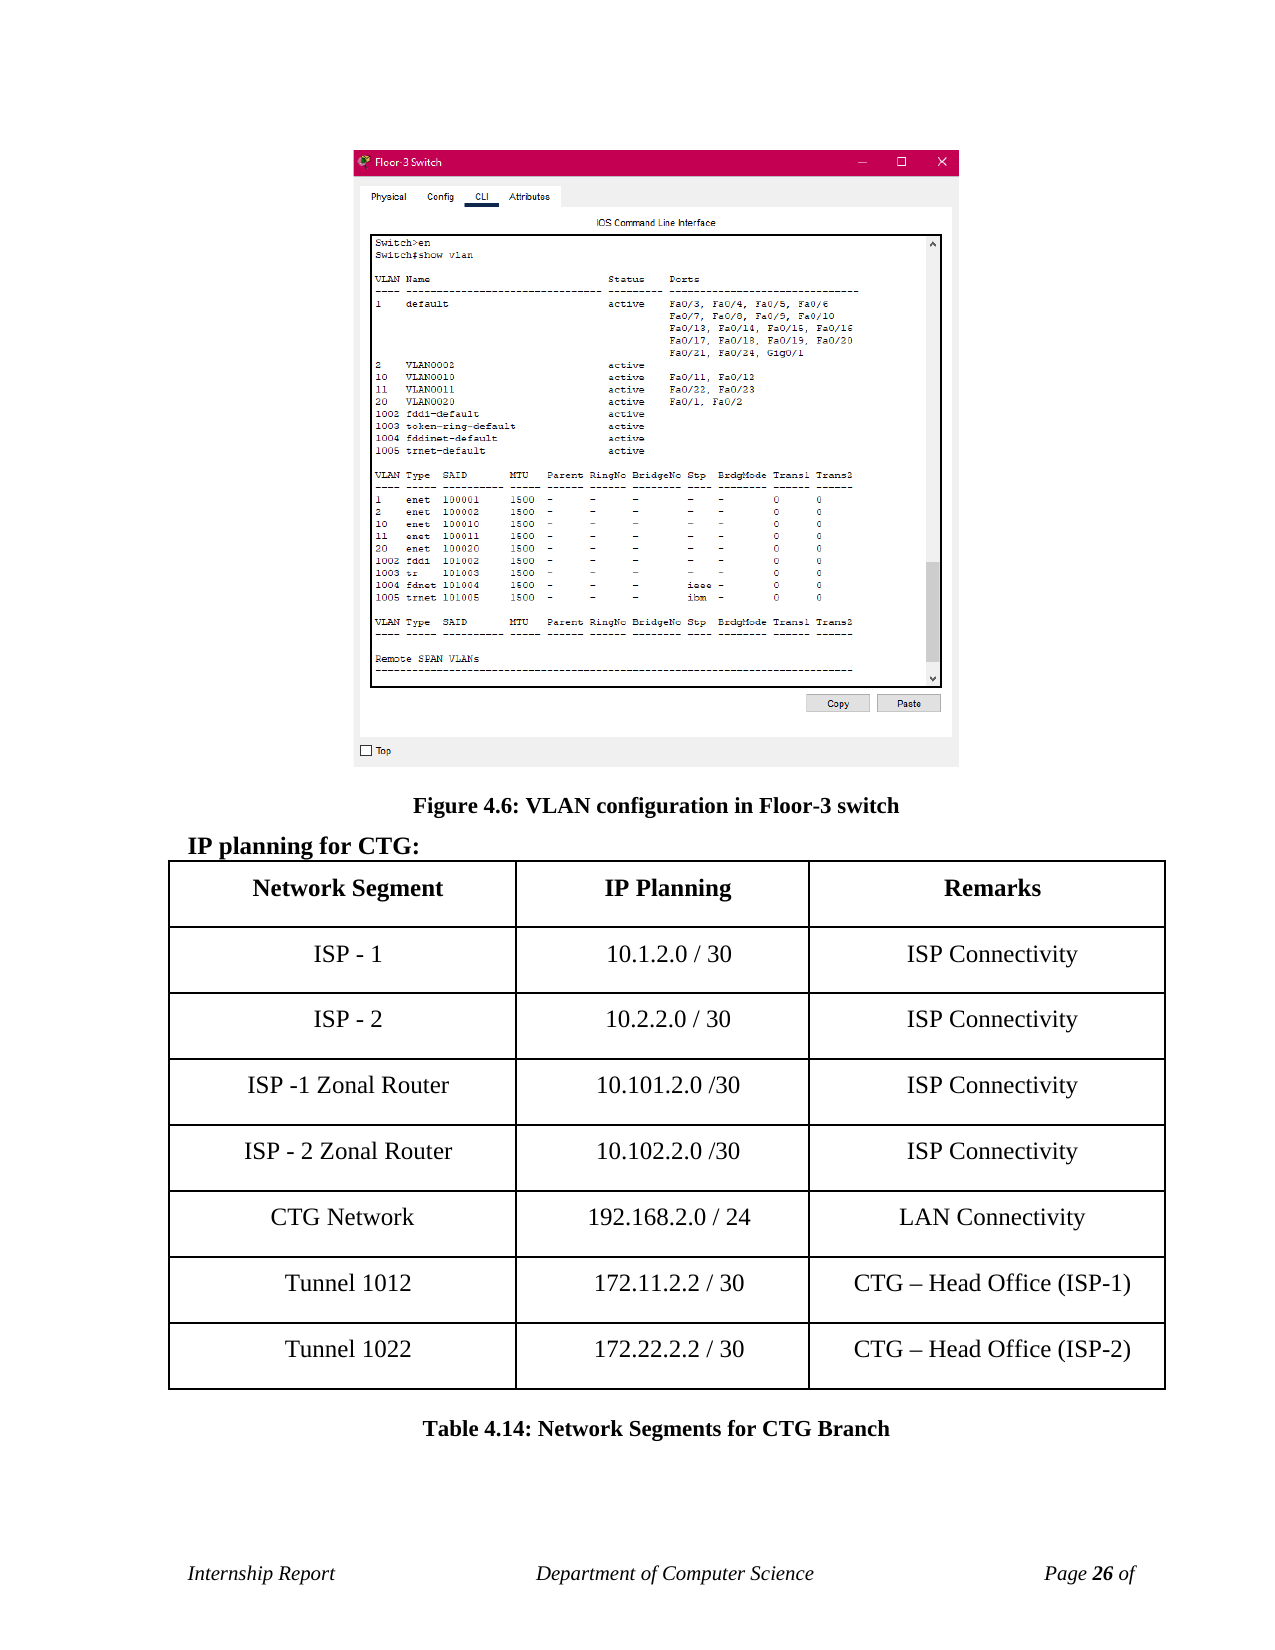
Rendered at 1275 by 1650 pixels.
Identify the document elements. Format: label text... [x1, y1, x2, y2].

table_cell CTG – Head Office (ISP-1) [810, 1258, 1164, 1322]
text IP planning for CTG: [187, 831, 1125, 860]
table_cell 10.2.2.0 / 30 [517, 994, 808, 1058]
table_cell Tunnel 1012 [170, 1258, 515, 1322]
table_cell ISP Connectivity [810, 1060, 1164, 1124]
picture [353, 150, 959, 767]
table_cell Tunnel 1022 [170, 1324, 515, 1388]
table_header Remarks [810, 862, 1164, 926]
table_cell 192.168.2.0 / 24 [517, 1192, 808, 1256]
table_cell CTG – Head Office (ISP-2) [810, 1324, 1164, 1388]
table_header Network Segment [170, 862, 515, 926]
table_cell ISP Connectivity [810, 928, 1164, 992]
table_cell 10.102.2.0 /30 [517, 1126, 808, 1190]
table_header IP Planning [517, 862, 808, 926]
text Figure 4.6: VLAN configuration in Floor-3 switch [187, 792, 1125, 818]
table_cell ISP - 2 Zonal Router [170, 1126, 515, 1190]
text Table 4.14: Network Segments for CTG Branch [187, 1415, 1125, 1441]
table_cell ISP -1 Zonal Router [170, 1060, 515, 1124]
table_cell LAN Connectivity [810, 1192, 1164, 1256]
table_cell CTG Network [170, 1192, 515, 1256]
table_cell ISP - 2 [170, 994, 515, 1058]
table_cell ISP - 1 [170, 928, 515, 992]
table_cell 10.1.2.0 / 30 [517, 928, 808, 992]
table_cell 172.11.2.2 / 30 [517, 1258, 808, 1322]
table_cell ISP Connectivity [810, 994, 1164, 1058]
table_cell 172.22.2.2 / 30 [517, 1324, 808, 1388]
table_cell 10.101.2.0 /30 [517, 1060, 808, 1124]
table_cell ISP Connectivity [810, 1126, 1164, 1190]
